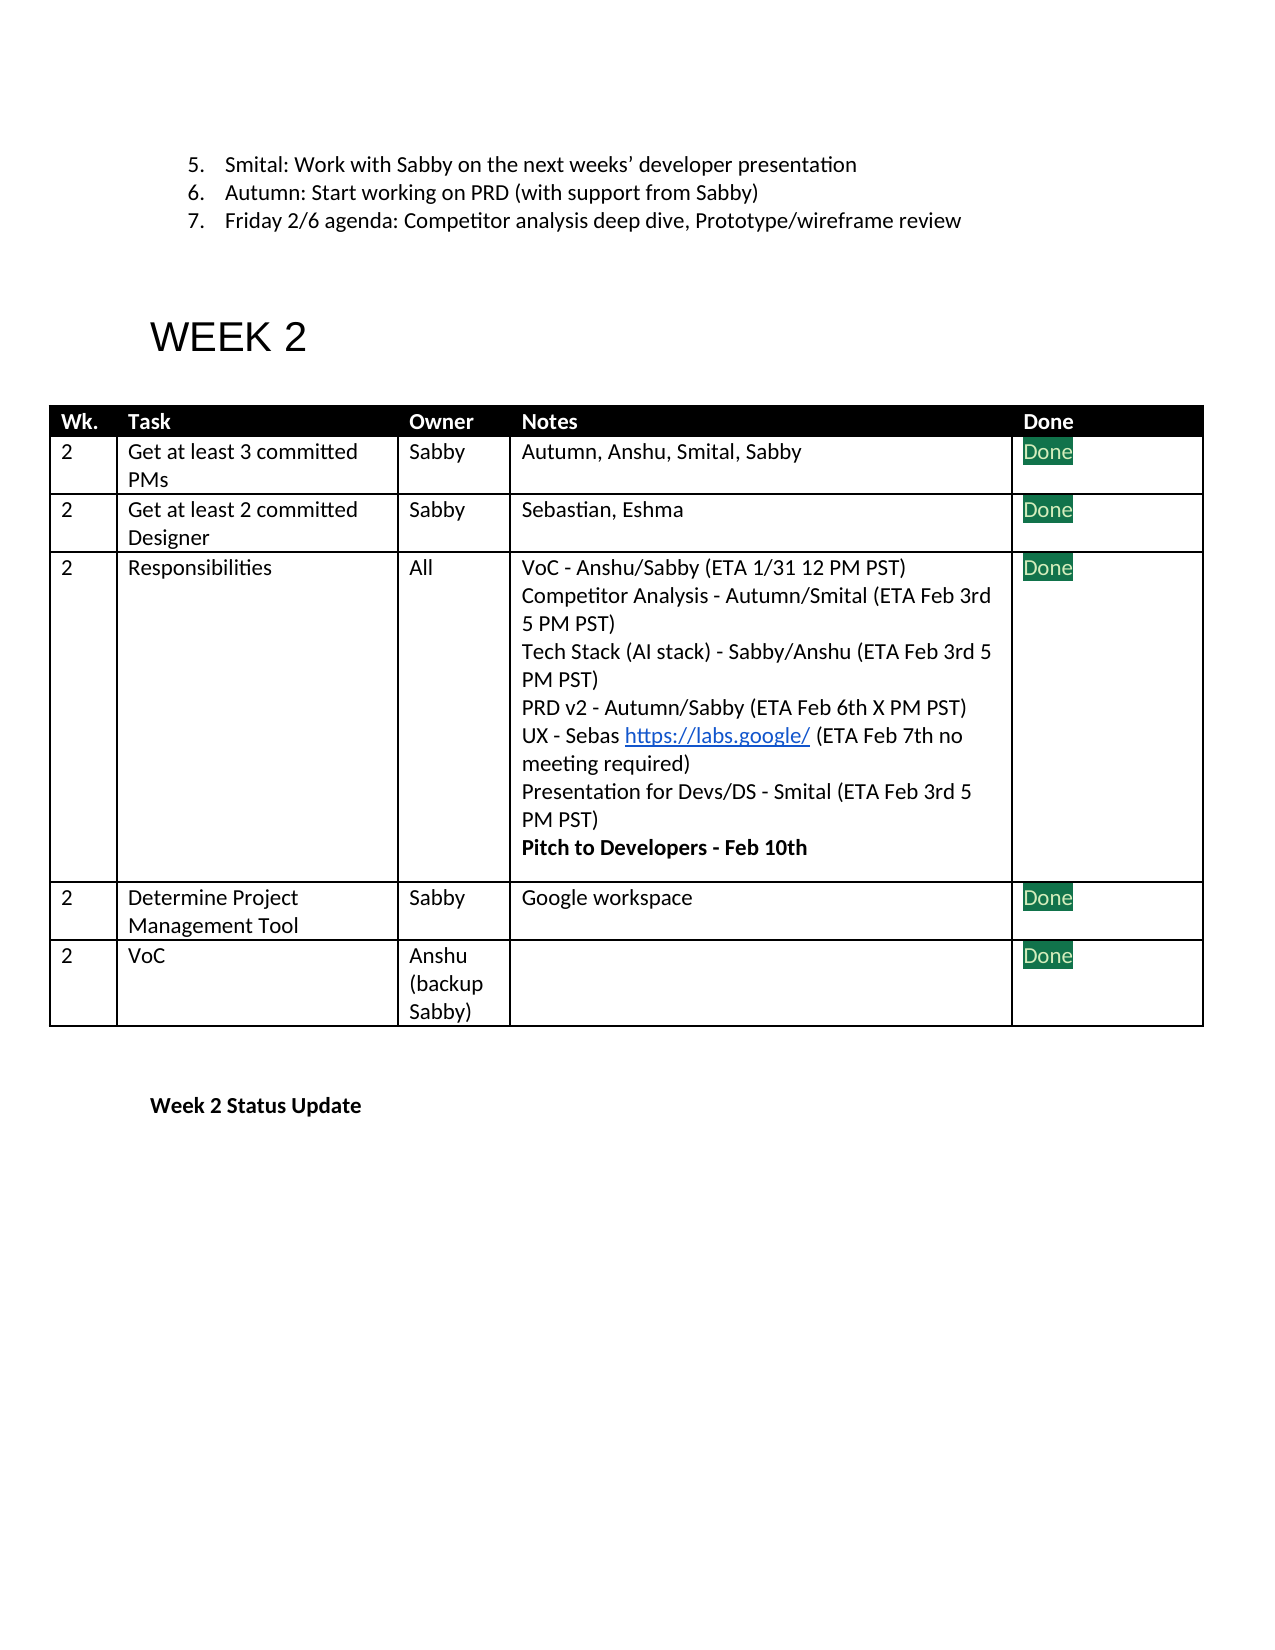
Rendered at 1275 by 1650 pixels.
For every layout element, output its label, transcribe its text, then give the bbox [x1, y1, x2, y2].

table_header Done [1013, 407, 1202, 435]
list Smital: Work with Sabby on the next weeks’ developer presentation [187, 150, 1125, 178]
table_cell Responsibilities [118, 553, 397, 881]
table_cell Sabby [399, 883, 509, 939]
table_header Notes [511, 407, 1011, 435]
table_cell Sabby [399, 437, 509, 493]
table_header Wk. [51, 407, 116, 435]
table_cell 2 [51, 883, 116, 939]
table_cell Get at least 2 committed Designer [118, 495, 397, 551]
list Friday 2/6 agenda: Competitor analysis deep dive, Prototype/wireframe review [187, 206, 1125, 234]
list Autumn: Start working on PRD (with support from Sabby) [187, 178, 1125, 206]
table_cell 2 [51, 437, 116, 493]
table_cell 2 [51, 553, 116, 881]
table_cell [1013, 495, 1202, 551]
table_cell Sebastian, Eshma [511, 495, 1011, 551]
table_cell [1013, 883, 1202, 939]
table_cell Autumn, Anshu, Smital, Sabby [511, 437, 1011, 493]
table_cell Anshu (backup Sabby) [399, 941, 509, 1025]
table_cell [511, 941, 1011, 1025]
table_cell VoC - Anshu/Sabby (ETA 1/31 12 PM PST) Competitor Analysis - Autumn/Smital (ETA Feb 3rd 5 PM PST) Tech Stack (AI stack) - Sabby/Anshu (ETA Feb 3rd 5 PM PST) PRD v2 - Autumn/Sabby (ETA Feb 6th X PM PST) UX - Sebas https://labs.google/ (ETA Feb 7th no meeting required) Presentation for Devs/DS - Smital (ETA Feb 3rd 5 PM PST) Pitch to Developers - Feb 10th [511, 553, 1011, 881]
table_cell 2 [51, 495, 116, 551]
table_header Owner [399, 407, 509, 435]
table_cell VoC [118, 941, 397, 1025]
text Week 2 Status Update [150, 1091, 1125, 1119]
table_cell All [399, 553, 509, 881]
table_cell Determine Project Management Tool [118, 883, 397, 939]
table_cell [1013, 437, 1202, 493]
table_cell [1013, 553, 1202, 881]
table_cell Google workspace [511, 883, 1011, 939]
table_cell Sabby [399, 495, 509, 551]
table_cell Get at least 3 committed PMs [118, 437, 397, 493]
table_cell 2 [51, 941, 116, 1025]
subtitle WEEK 2 [150, 312, 1125, 360]
table_header Task [118, 407, 397, 435]
table_cell [1013, 941, 1202, 1025]
